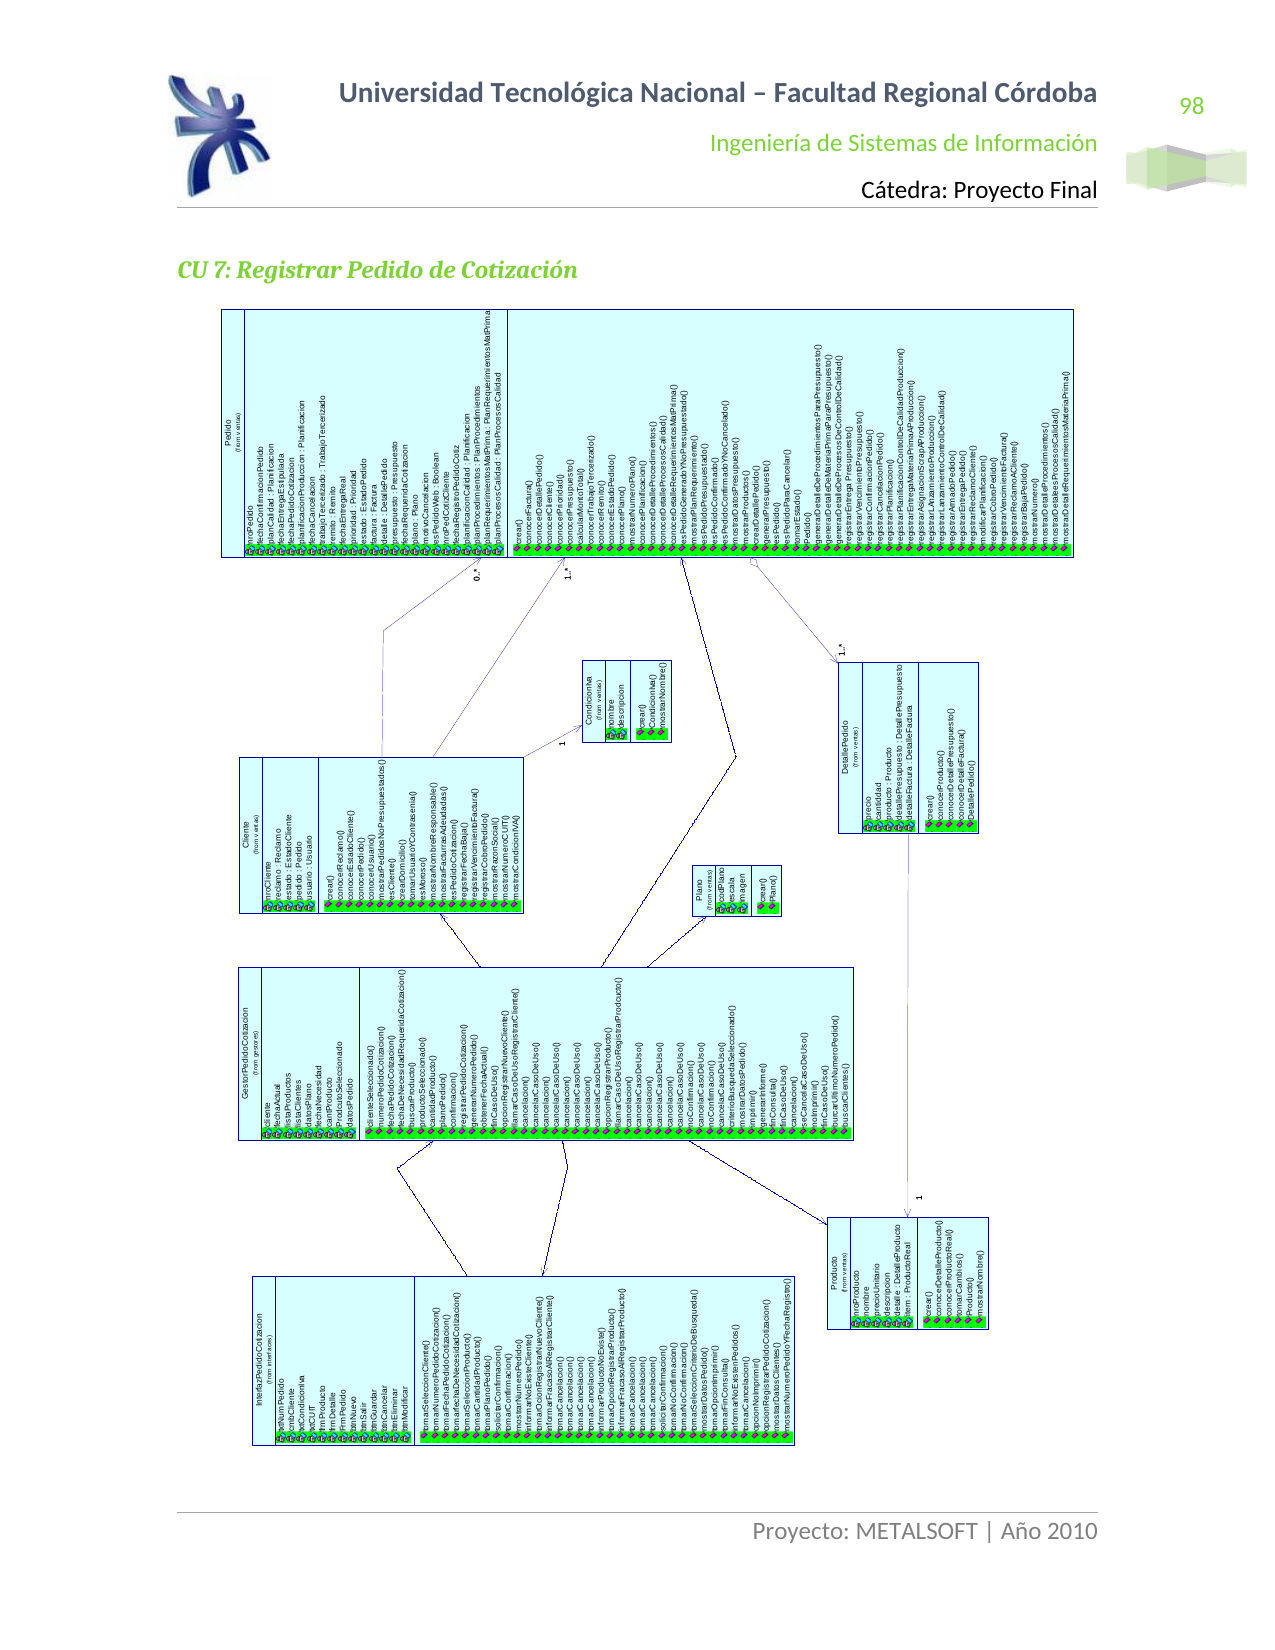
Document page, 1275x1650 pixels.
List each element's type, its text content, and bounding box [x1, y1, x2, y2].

text CU 7: Registrar Pedido de Cotización [177, 256, 1098, 284]
picture [167, 74, 272, 199]
